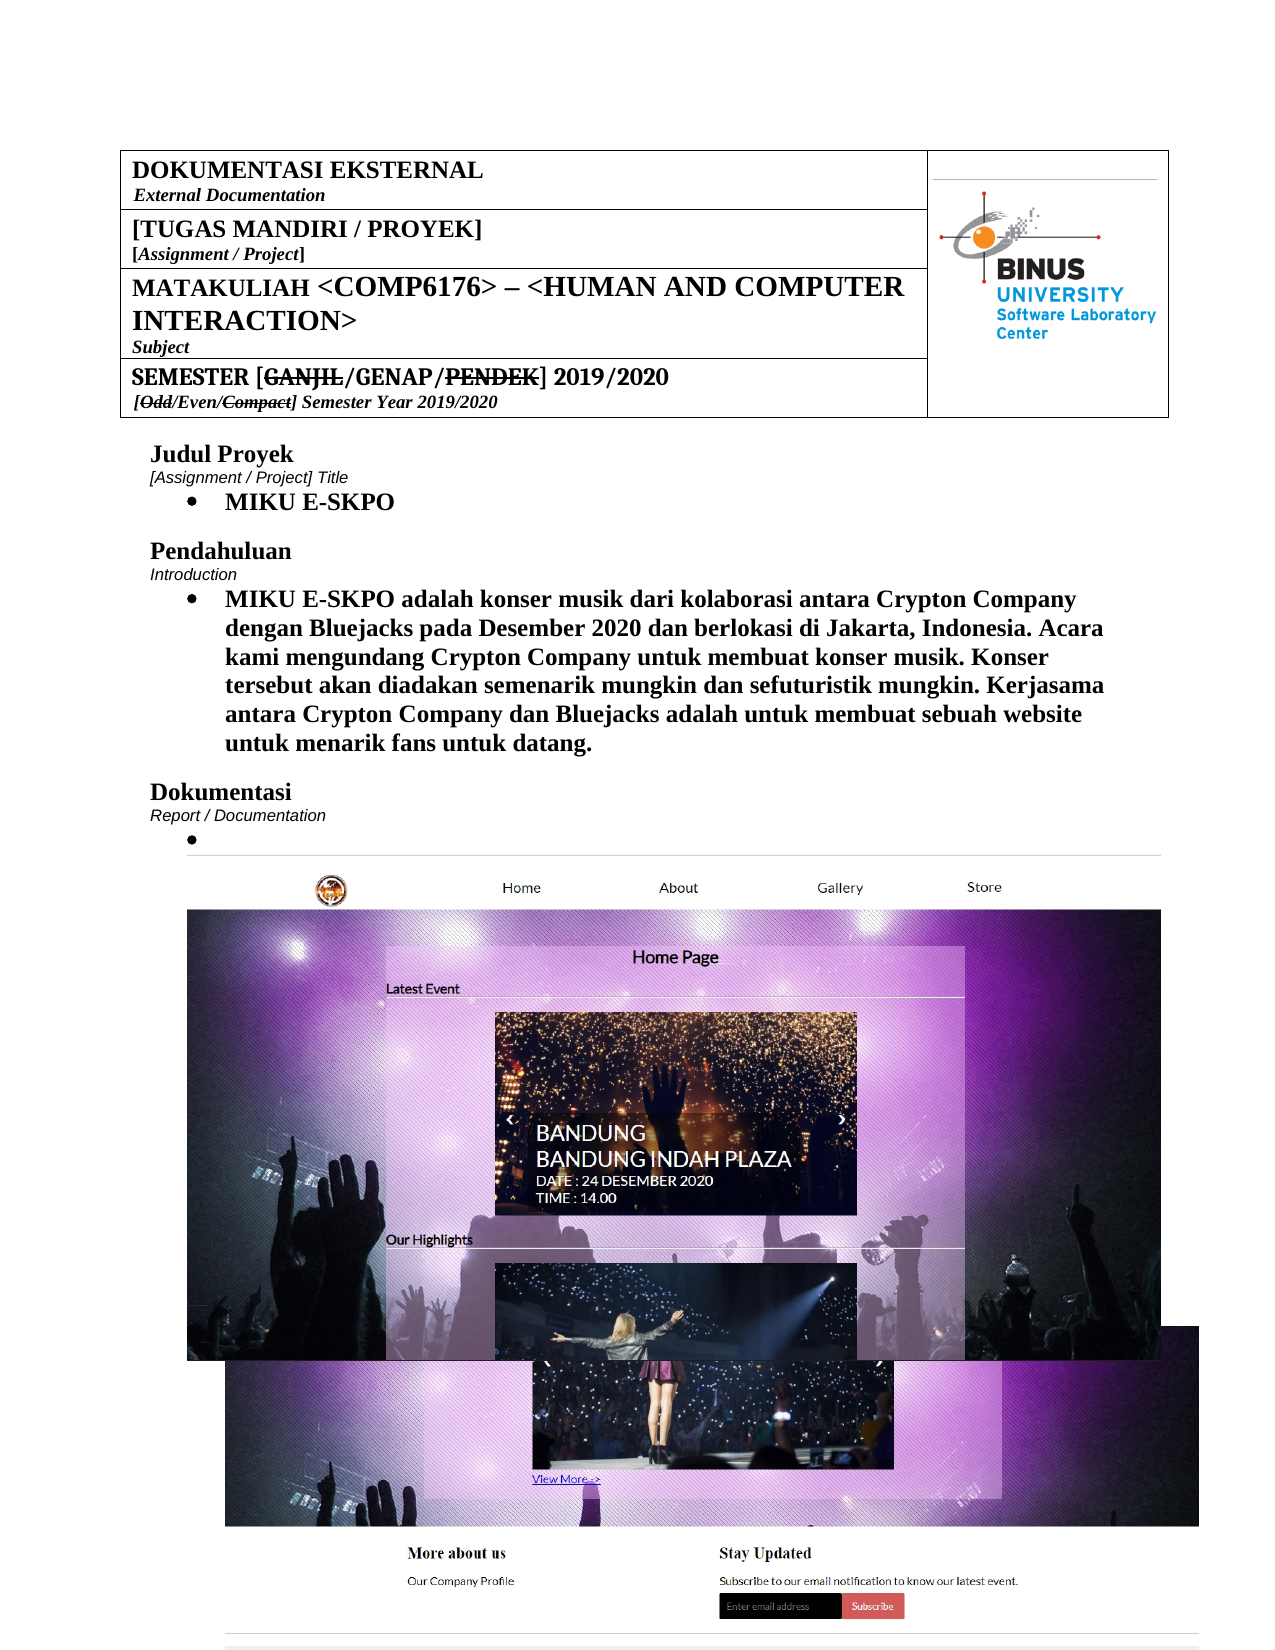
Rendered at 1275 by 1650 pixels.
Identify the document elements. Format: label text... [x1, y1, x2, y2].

text Report / Documentation [150, 806, 1125, 825]
table_cell SEMESTER [GANJIL/GENAP/PENDEK] 2019/2020 [Odd/Even/Compact] Semester Year 2019/2020 [121, 359, 927, 417]
subtitle Dokumentasi [150, 777, 1125, 806]
table_cell [TUGAS MANDIRI / PROYEK] [Assignment / Project] [121, 210, 927, 268]
subtitle Pendahuluan [150, 536, 1125, 565]
list MIKU E-SKPO [187, 487, 1125, 515]
subtitle Judul Proyek [150, 439, 1125, 467]
text Introduction [150, 565, 1125, 584]
table_cell MATAKULIAH <COMP6176> – <HUMAN AND COMPUTER INTERACTION> Subject [121, 269, 927, 358]
text [Assignment / Project] Title [150, 467, 1125, 487]
picture [932, 179, 1158, 348]
picture [187, 854, 1199, 1650]
list MIKU E-SKPO adalah konser musik dari kolaborasi antara Crypton Company dengan Bluejacks pada Desember 2020 dan berlokasi di Jakarta, Indonesia. Acara kami mengundang Crypton Company untuk membuat konser musik. Konser tersebut akan diadakan semenarik mungkin dan sefuturistik mungkin. Kerjasama antara Crypton Company dan Bluejacks adalah untuk membuat sebuah website untuk menarik fans untuk datang. [187, 584, 1125, 757]
table_header [928, 151, 1168, 417]
table_header DOKUMENTASI EKSTERNAL External Documentation [121, 151, 927, 209]
